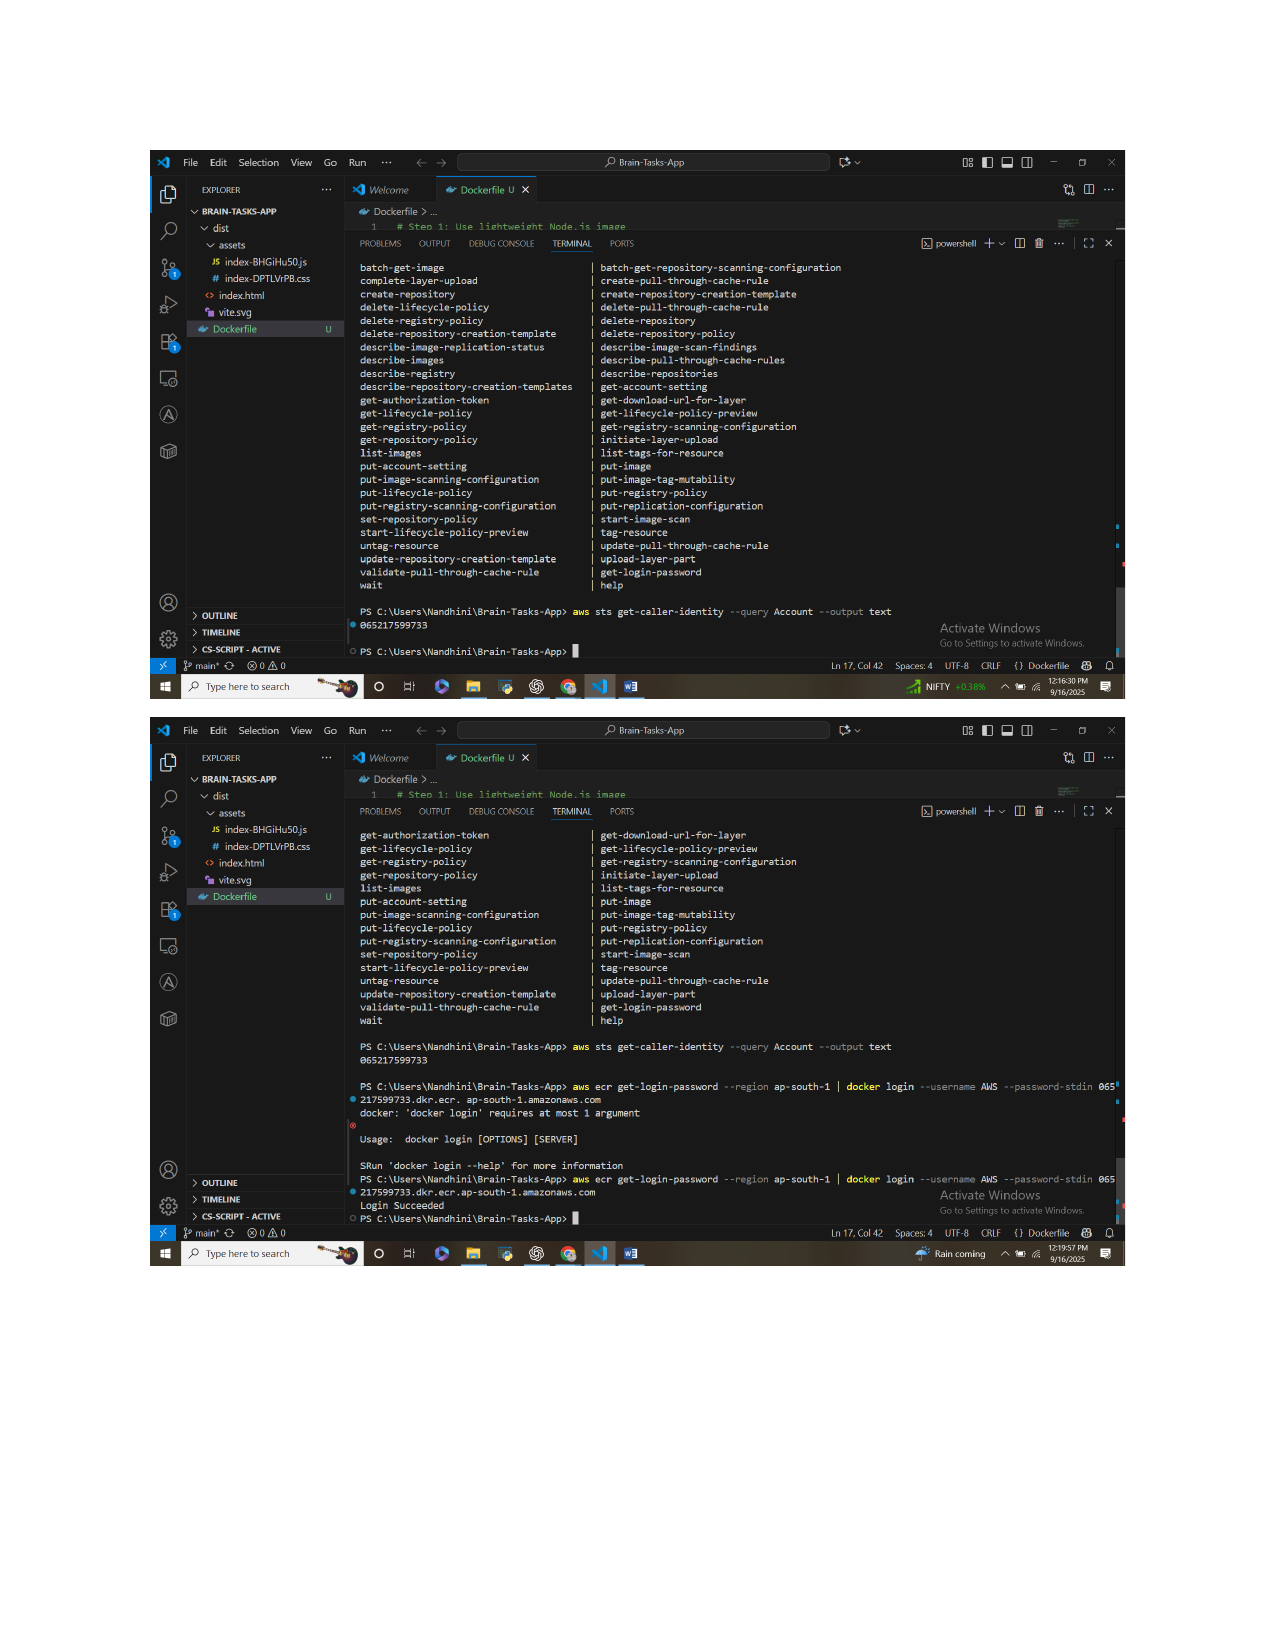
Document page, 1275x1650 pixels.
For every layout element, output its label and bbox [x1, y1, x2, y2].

picture [150, 717, 1125, 1266]
picture [150, 150, 1125, 699]
